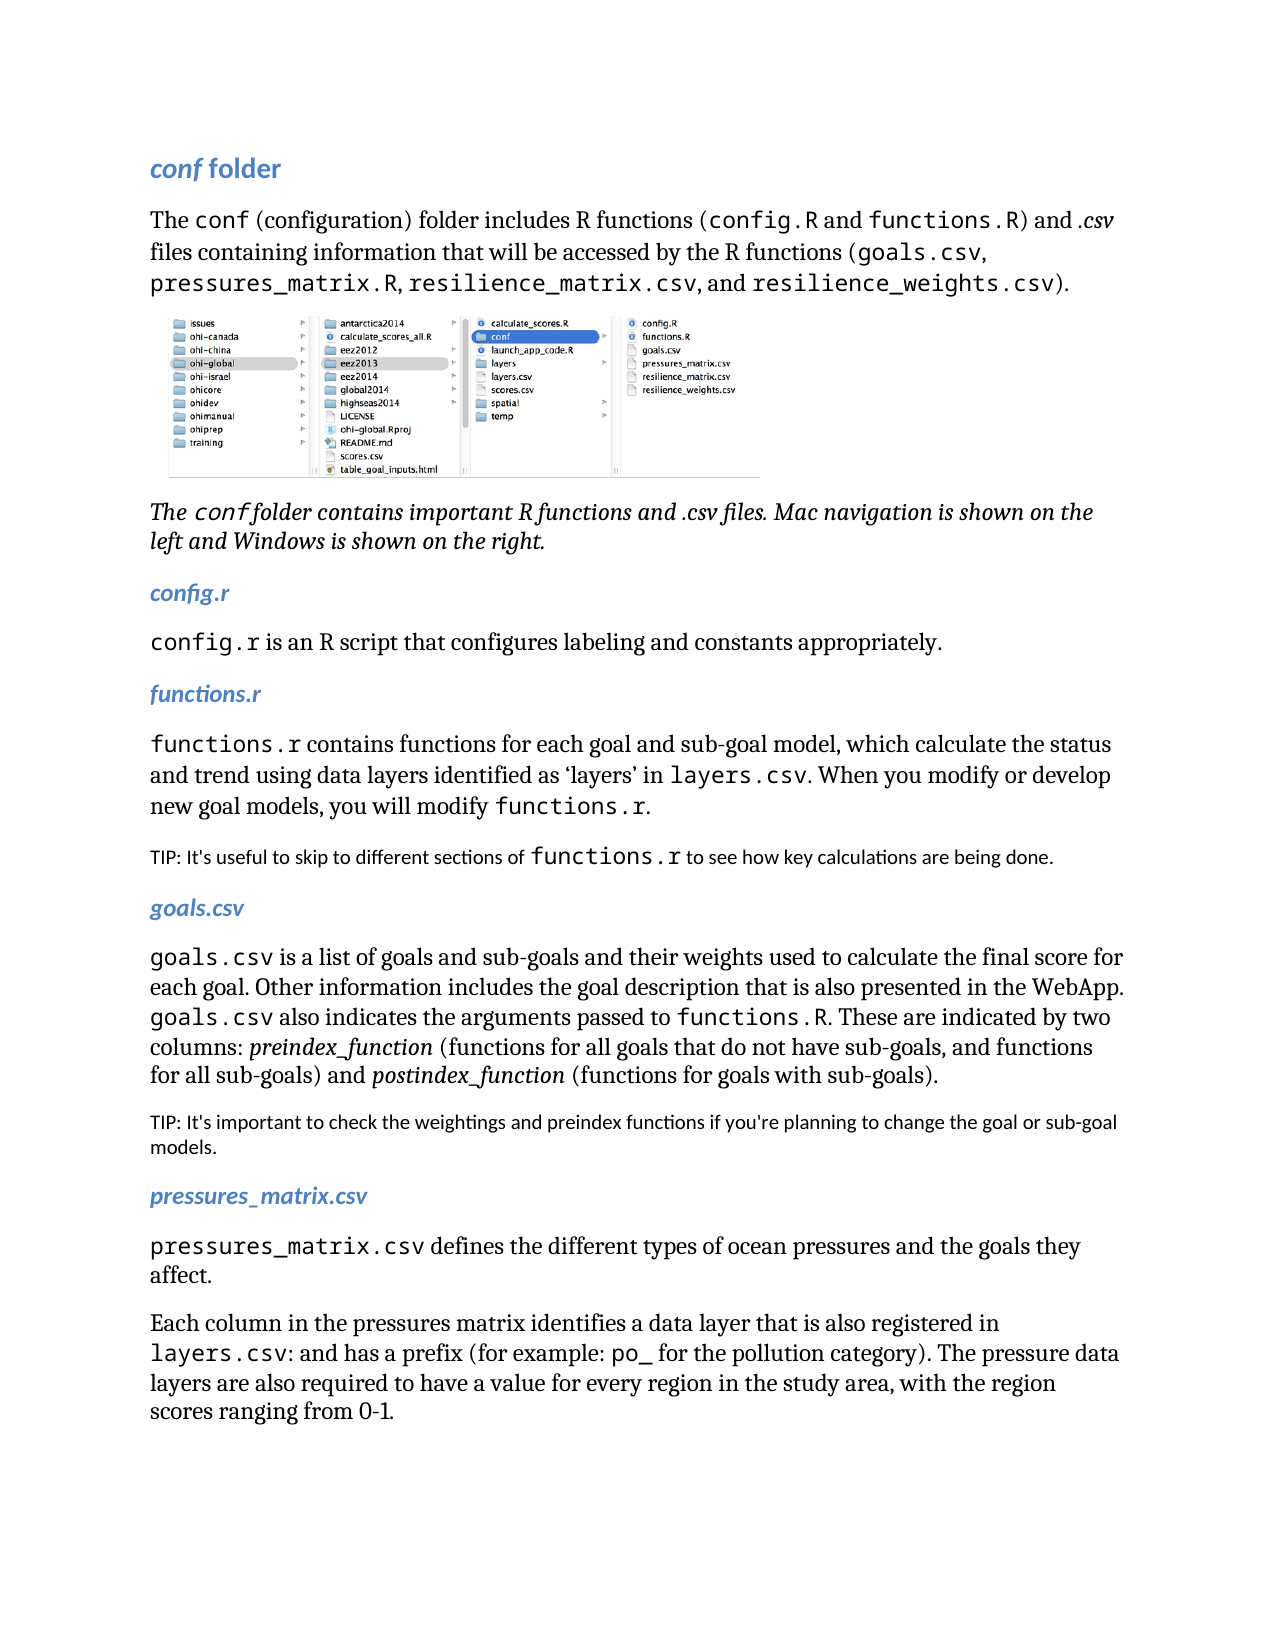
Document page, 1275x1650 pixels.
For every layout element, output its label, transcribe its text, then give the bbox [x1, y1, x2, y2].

text pressures_matrix.csv defines the different types of ocean pressures and the goals they affect. [150, 1230, 1125, 1290]
text Each column in the pressures matrix identifies a data layer that is also registered in layers.csv: and has a prefix (for example: po_ for the pollution category). The pressure data layers are also required to have a value for every region in the study area, with the region scores ranging from 0-1. [150, 1308, 1125, 1426]
subtitle pressures_matrix.csv [150, 1181, 1125, 1211]
text config.r is an R script that configures labeling and constants appropriately. [150, 626, 1125, 657]
picture [168, 316, 761, 478]
text The conf (configuration) folder includes R functions (config.R and functions.R) and .csv files containing information that will be accessed by the R functions (goals.csv, pressures_matrix.R, resilience_matrix.csv, and resilience_weights.csv). [150, 204, 1125, 298]
text goals.csv is a list of goals and sub-goals and their weights used to calculate the final score for each goal. Other information includes the goal description that is also presented in the WebApp. goals.csv also indicates the arguments passed to functions.R. These are indicated by two columns: preindex_function (functions for all goals that do not have sub-goals, and functions for all sub-goals) and postindex_function (functions for goals with sub-goals). [150, 941, 1125, 1090]
subtitle goals.csv [150, 892, 1125, 923]
text functions.r contains functions for each goal and sub-goal model, which calculate the status and trend using data layers identified as ‘layers’ in layers.csv. When you modify or develop new goal models, you will modify functions.r. [150, 727, 1125, 821]
subtitle conf folder [150, 150, 1125, 186]
text TIP: It's important to check the weightings and preindex functions if you're planning to change the goal or sub-goal models. [150, 1109, 1125, 1160]
text TIP: It's useful to skip to different sections of functions.r to see how key calculations are being done. [150, 840, 1125, 871]
text The conf folder contains important R functions and .csv files. Mac navigation is shown on the left and Windows is shown on the right. [150, 496, 1125, 556]
subtitle config.r [150, 577, 1125, 607]
subtitle functions.r [150, 678, 1125, 709]
